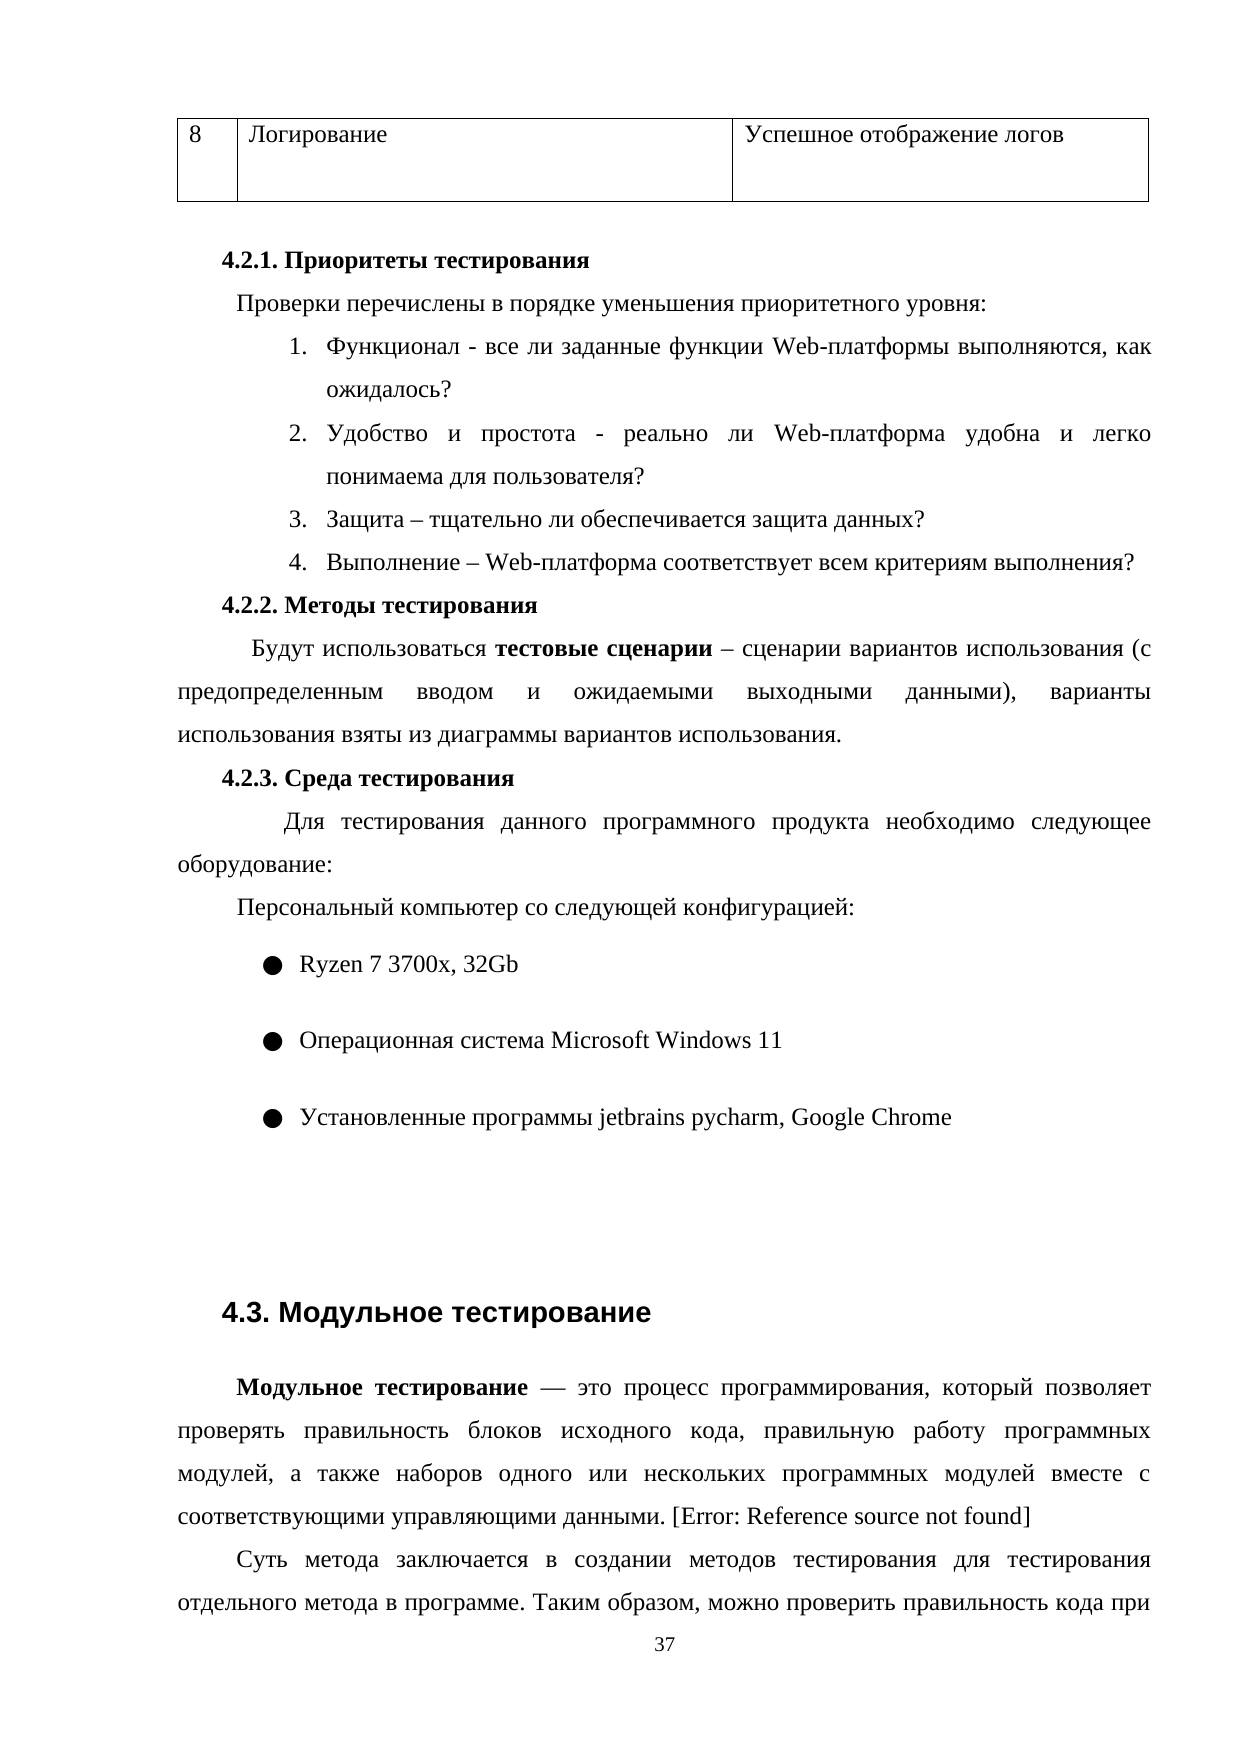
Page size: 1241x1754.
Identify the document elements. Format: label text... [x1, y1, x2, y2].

table_cell Успешное отображение логов [733, 119, 1148, 201]
text Для тестирования данного программного продукта необходимо следующее оборудование: [177, 806, 1152, 878]
text Будут использоваться тестовые сценарии – сценарии вариантов использования (с предопределенным вводом и ожидаемыми выходными данными), варианты использования взяты из диаграммы вариантов использования. [177, 633, 1152, 748]
table_cell 8 [178, 119, 237, 201]
text Персональный компьютер со следующей конфигурацией: [224, 892, 1152, 921]
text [177, 1544, 1152, 1616]
subtitle 4.3. Модульное тестирование [222, 1295, 1152, 1329]
list Операционная система Microsoft Windows 11 [262, 1012, 1152, 1063]
subtitle 4.2.1. Приоритеты тестирования [222, 245, 1152, 274]
subtitle 4.2.2. Методы тестирования [222, 590, 1152, 619]
table_cell Логирование [238, 119, 732, 201]
list Защита – тщательно ли обеспечивается защита данных? [288, 504, 1152, 533]
list Выполнение – Web-платформа соответствует всем критериям выполнения? [288, 547, 1152, 576]
list Ryzen 7 3700x, 32Gb [262, 935, 1152, 986]
subtitle 4.2.3. Среда тестирования [222, 763, 1152, 791]
list Установленные программы jetbrains pycharm, Google Chrome [262, 1089, 1152, 1140]
list Удобство и простота - реально ли Web-платформа удобна и легко понимаема для пользователя? [288, 418, 1152, 489]
list Функционал - все ли заданные функции Web-платформы выполняются, как ожидалось? [288, 331, 1152, 403]
text Проверки перечислены в порядке уменьшения приоритетного уровня: [177, 288, 1152, 317]
